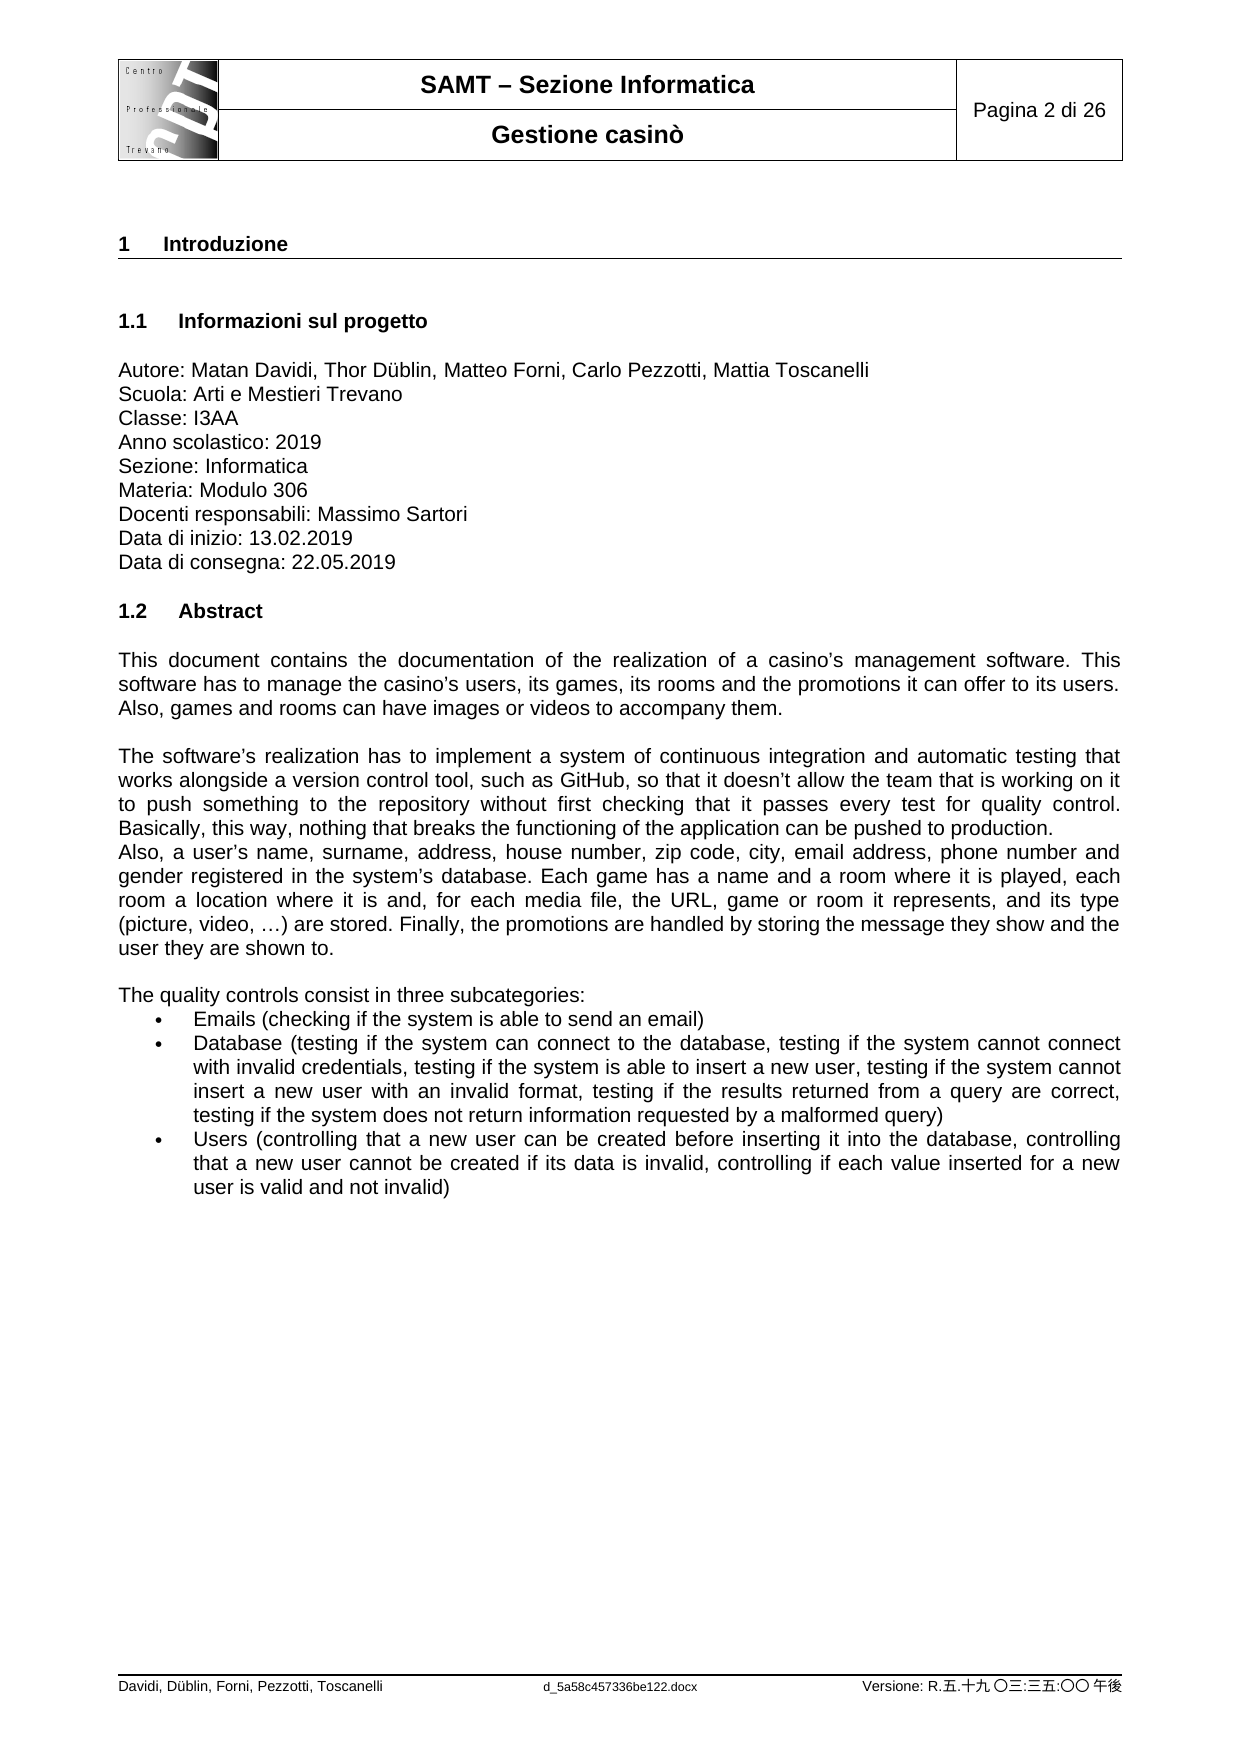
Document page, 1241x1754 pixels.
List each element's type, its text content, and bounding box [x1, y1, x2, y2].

text Scuola: Arti e Mestieri Trevano [118, 382, 1122, 406]
picture [118, 60, 218, 159]
text Anno scolastico: 2019 [118, 430, 1122, 454]
text The quality controls consist in three subcategories: [118, 983, 1122, 1007]
text Data di consegna: 22.05.2019 [118, 550, 1122, 574]
subtitle Informazioni sul progetto [118, 309, 1122, 333]
text This document contains the documentation of the realization of a casino’s management software. This software has to manage the casino’s users, its games, its rooms and the promotions it can offer to its users. Also, games and rooms can have images or videos to accompany them. [118, 648, 1122, 720]
text The software’s realization has to implement a system of continuous integration and automatic testing that works alongside a version control tool, such as GitHub, so that it doesn’t allow the team that is working on it to push something to the repository without first checking that it passes every test for quality control. Basically, this way, nothing that breaks the functioning of the application can be pushed to production. [118, 744, 1122, 839]
text Data di inizio: 13.02.2019 [118, 526, 1122, 550]
text Classe: I3AA [118, 406, 1122, 430]
text Autore: Matan Davidi, Thor Düblin, Matteo Forni, Carlo Pezzotti, Mattia Toscanelli [118, 358, 1122, 382]
list Users (controlling that a new user can be created before inserting it into the database, controlling that a new user cannot be created if its data is invalid, controlling if each value inserted for a new user is valid and not invalid) [156, 1127, 1122, 1199]
subtitle Abstract [118, 599, 1122, 623]
list Database (testing if the system can connect to the database, testing if the system cannot connect with invalid credentials, testing if the system is able to insert a new user, testing if the system cannot insert a new user with an invalid format, testing if the results returned from a query are correct, testing if the system does not return information requested by a malformed query) [156, 1031, 1122, 1127]
subtitle Introduzione [118, 232, 1122, 258]
list Emails (checking if the system is able to send an email) [156, 1007, 1122, 1031]
text Sezione: Informatica [118, 454, 1122, 478]
text Materia: Modulo 306 [118, 478, 1122, 502]
text Also, a user’s name, surname, address, house number, zip code, city, email address, phone number and gender registered in the system’s database. Each game has a name and a room where it is played, each room a location where it is and, for each media file, the URL, game or room it represents, and its type (picture, video, …) are stored. Finally, the promotions are handled by storing the message they show and the user they are shown to. [118, 839, 1122, 959]
text Docenti responsabili: Massimo Sartori [118, 502, 1122, 526]
